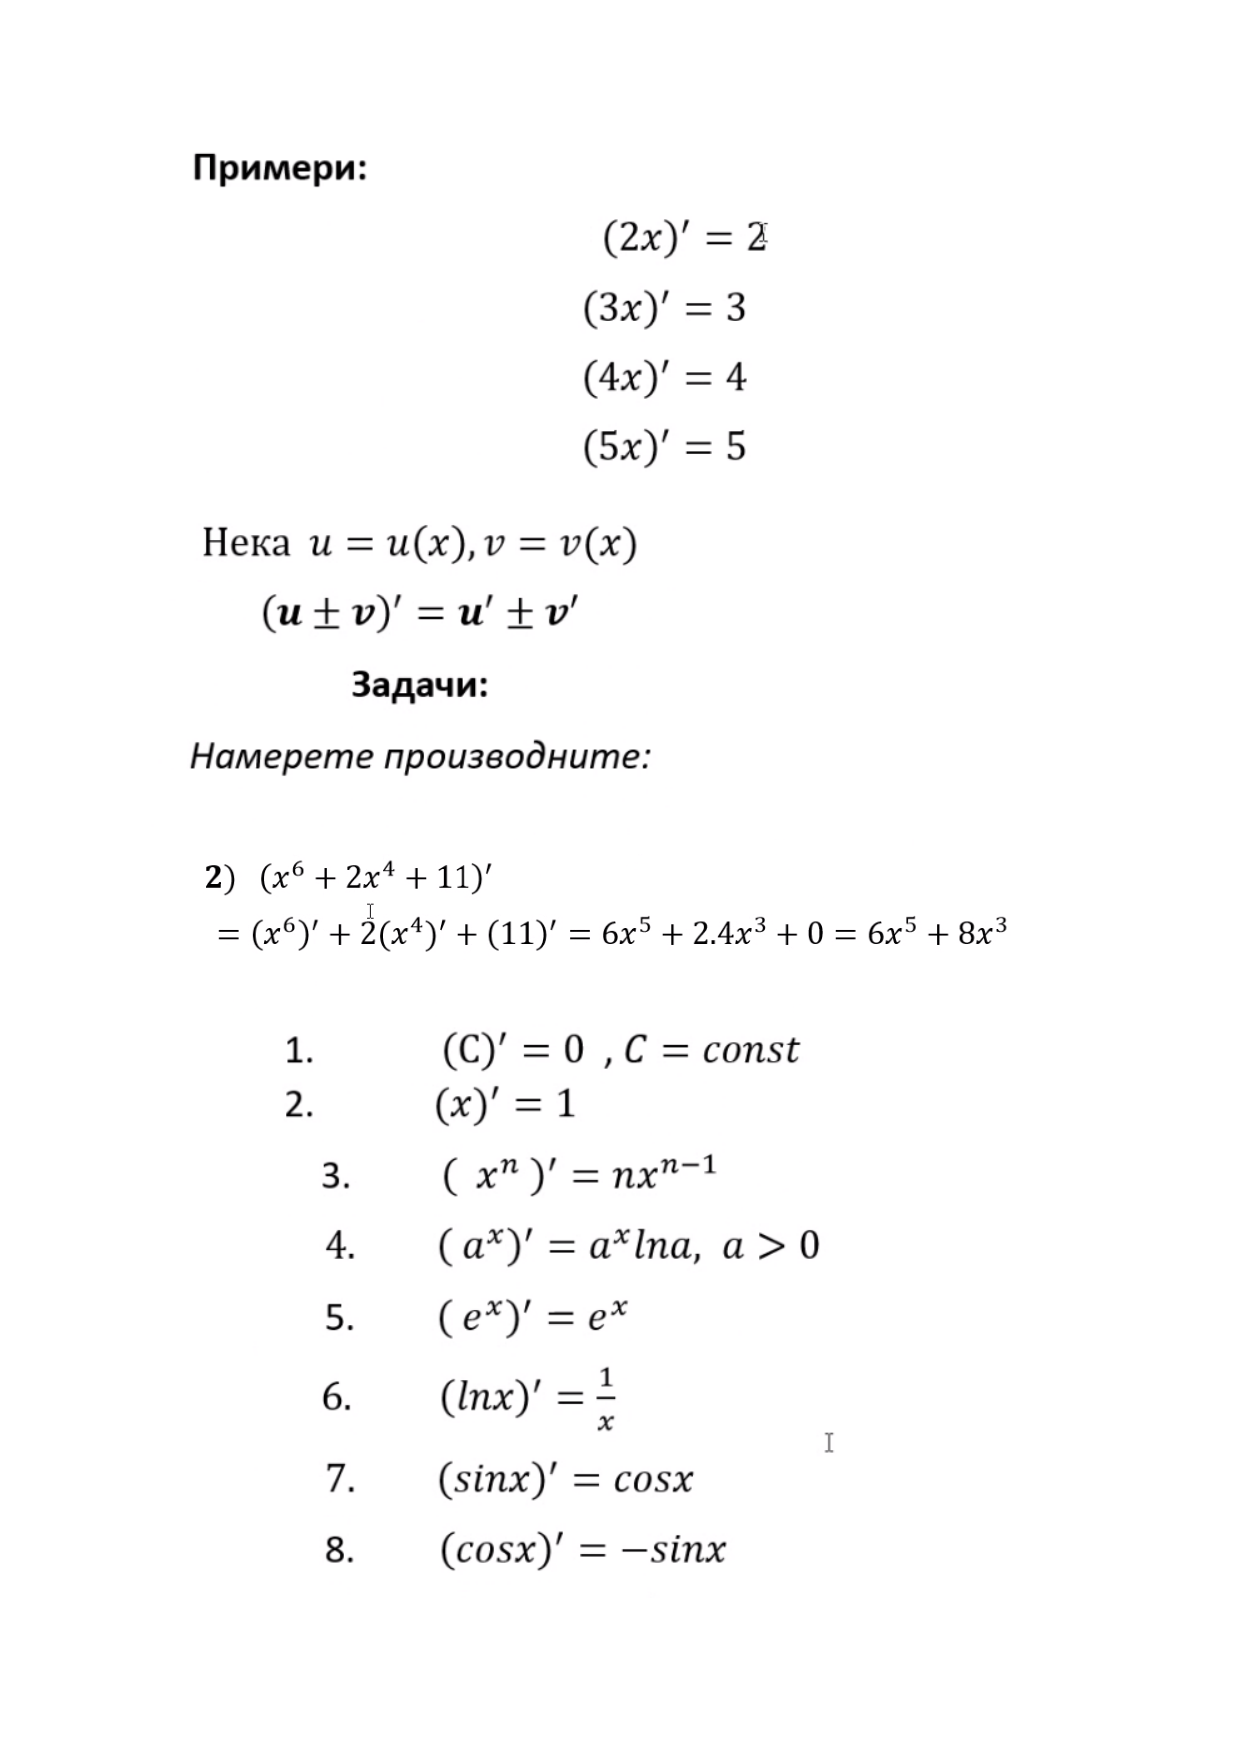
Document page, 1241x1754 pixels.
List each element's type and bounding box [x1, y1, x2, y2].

picture [150, 836, 1091, 1019]
picture [150, 1020, 1042, 1598]
picture [150, 514, 693, 835]
picture [150, 150, 892, 513]
